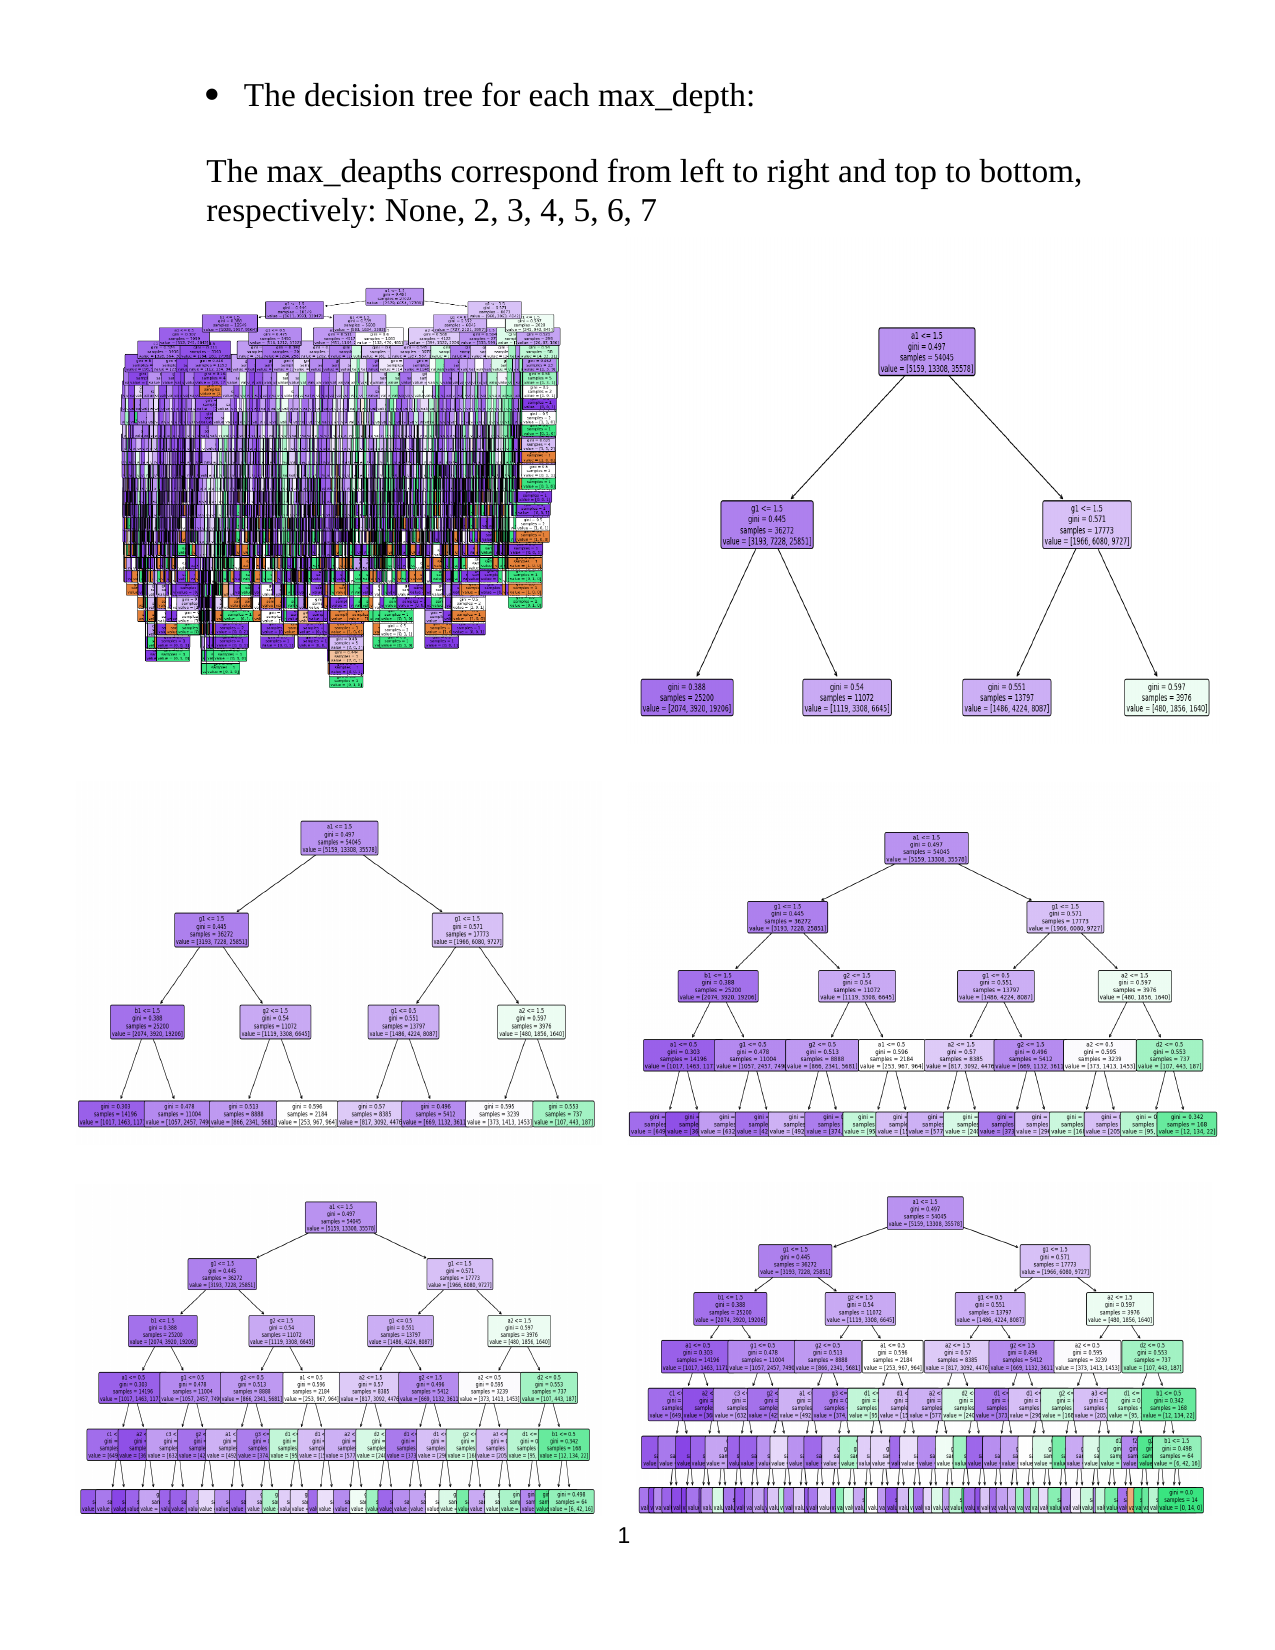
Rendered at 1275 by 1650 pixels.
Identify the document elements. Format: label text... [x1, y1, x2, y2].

picture [635, 1182, 1212, 1516]
picture [75, 781, 603, 1145]
text The max_deapths correspond from left to right and top to bottom, respectively: None, 2, 3, 4, 5, 6, 7 [206, 152, 1237, 228]
picture [75, 1184, 603, 1516]
list The decision tree for each max_depth: [206, 75, 1237, 113]
picture [627, 782, 1220, 1145]
picture [623, 237, 1220, 744]
picture [75, 228, 590, 744]
